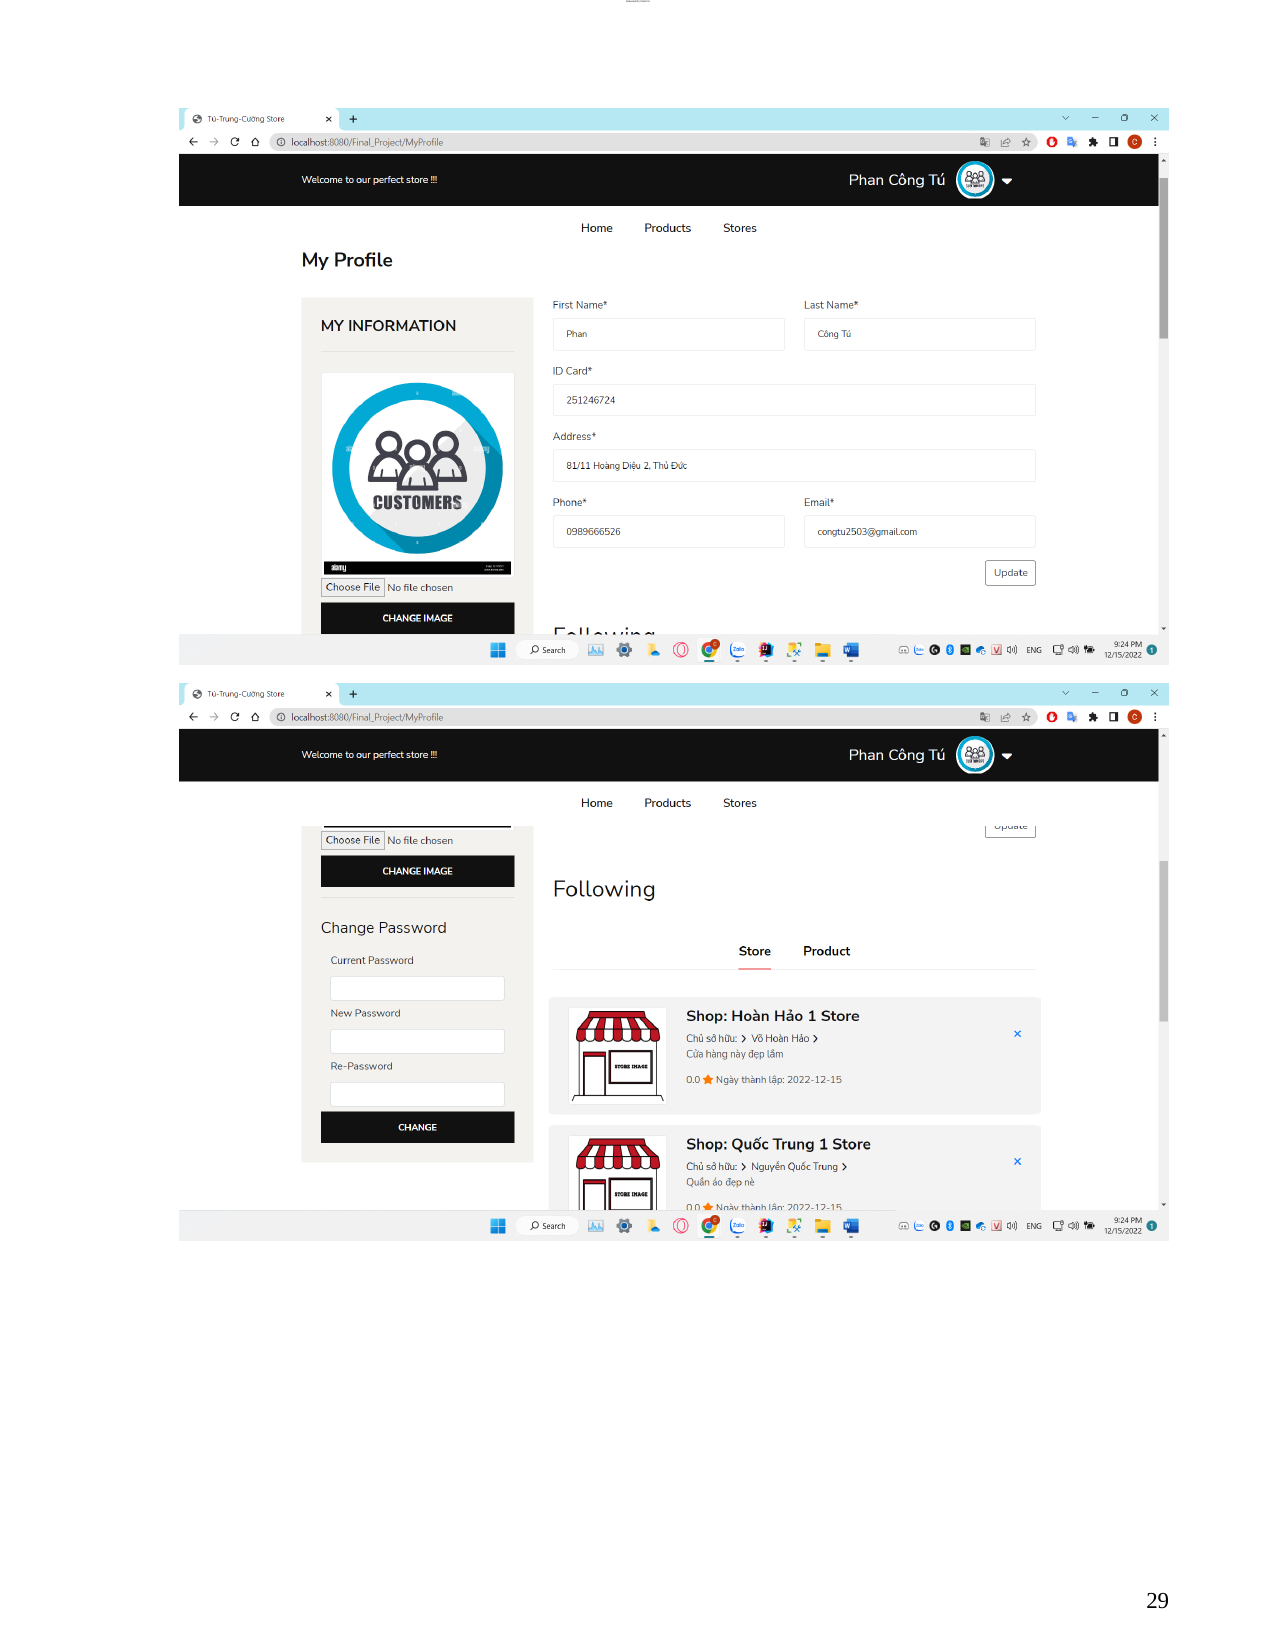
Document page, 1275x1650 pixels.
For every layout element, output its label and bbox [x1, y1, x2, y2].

picture [179, 108, 1169, 665]
picture [179, 683, 1169, 1241]
